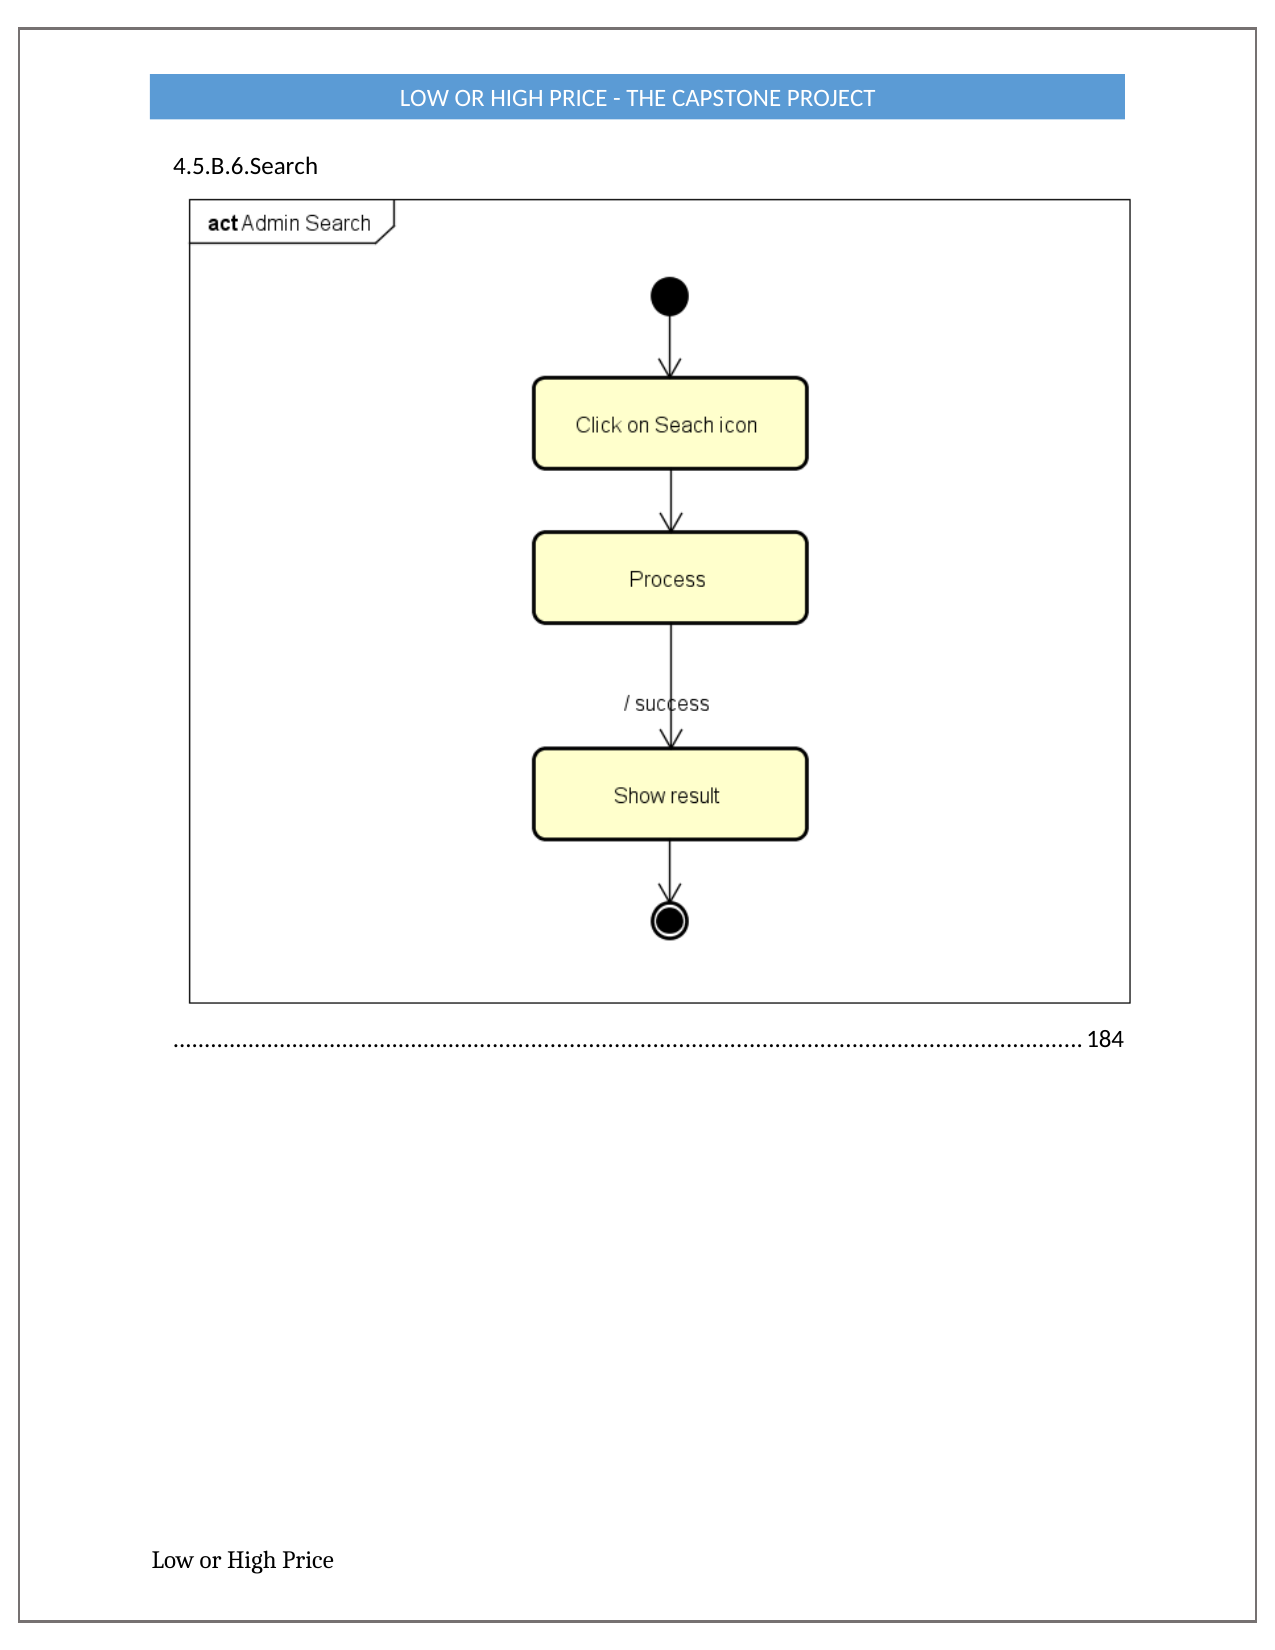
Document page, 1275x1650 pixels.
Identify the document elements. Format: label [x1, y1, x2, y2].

picture [172, 182, 1148, 1021]
